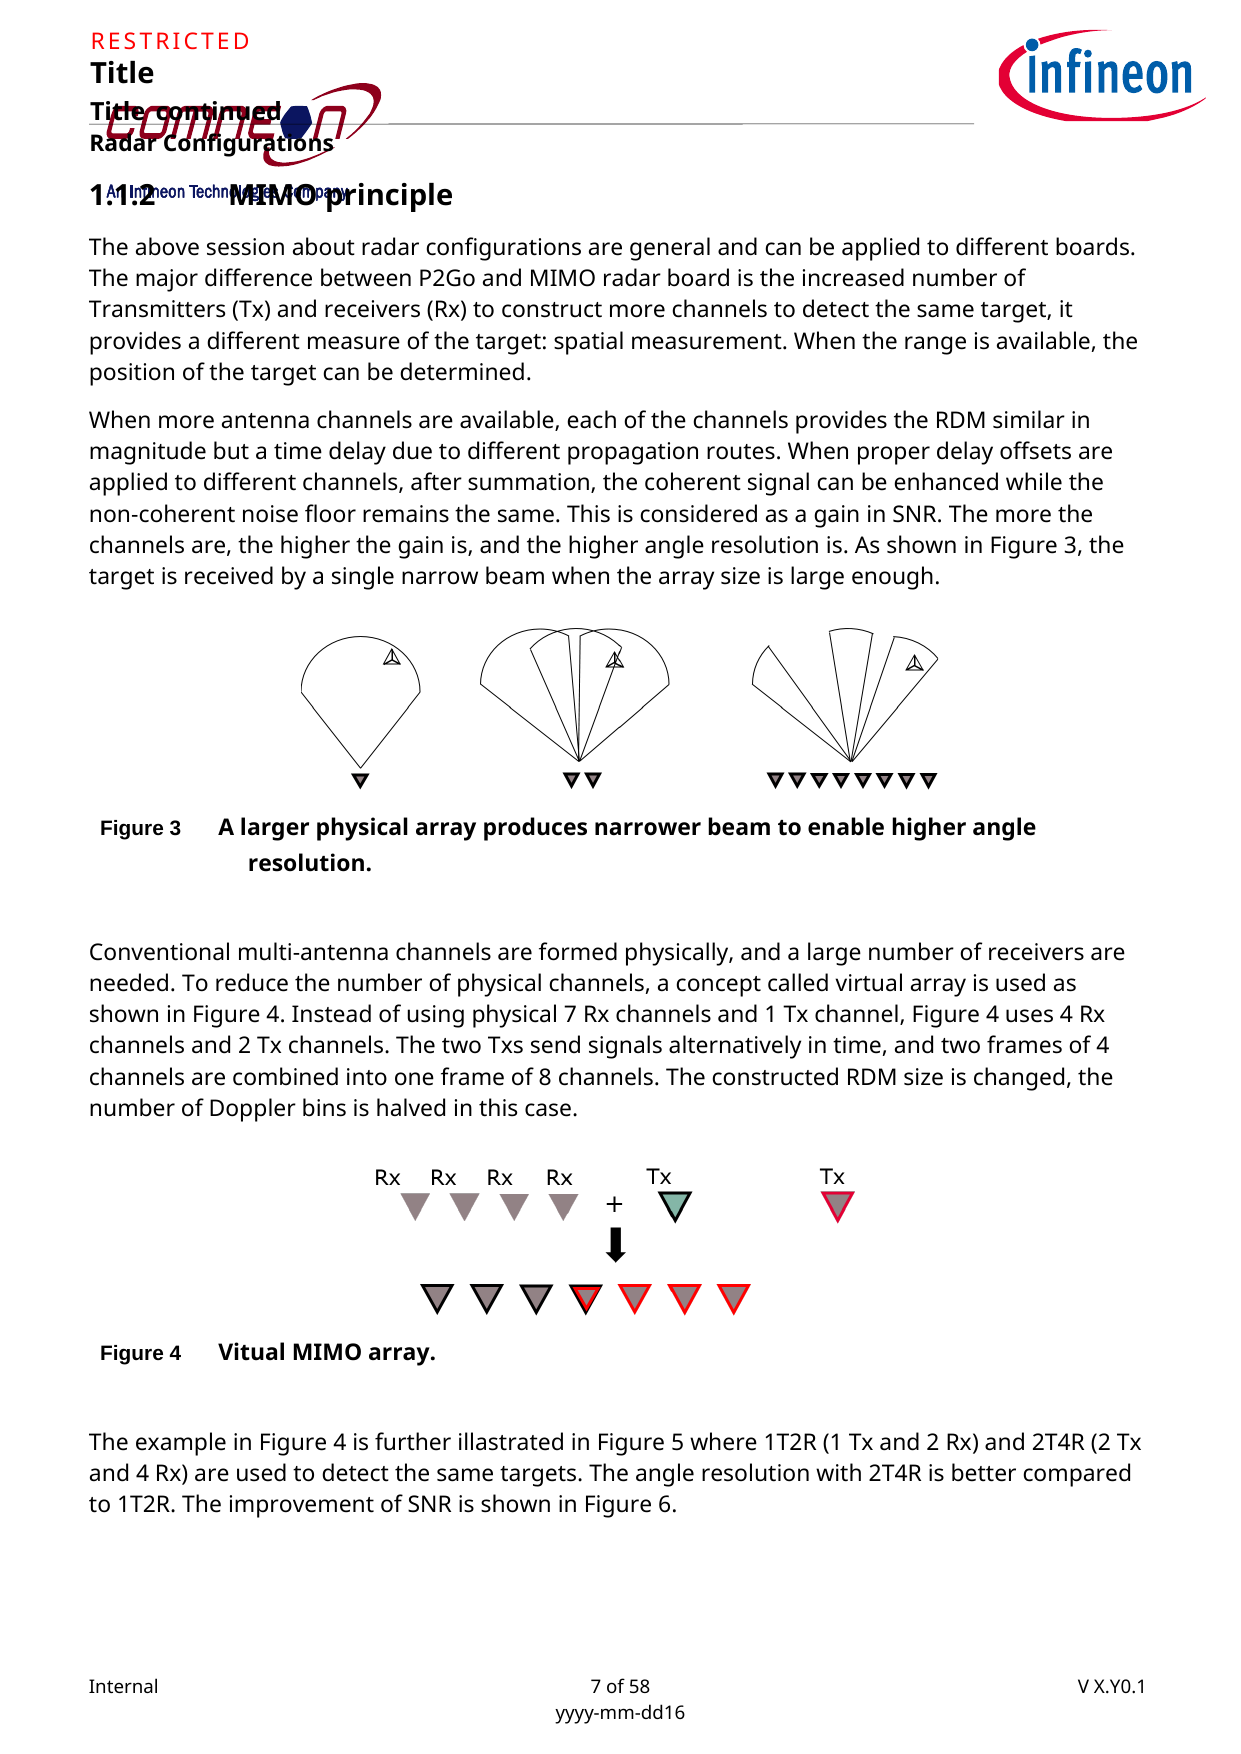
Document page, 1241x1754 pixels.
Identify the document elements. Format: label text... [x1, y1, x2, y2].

text The above session about radar configurations are general and can be applied to different boards. The major difference between P2Go and MIMO radar board is the increased number of Transmitters (Tx) and receivers (Rx) to construct more channels to detect the same target, it provides a different measure of the target: spatial measurement. When the range is available, the position of the target can be determined. [89, 231, 1152, 387]
text The example in Figure 4 is further illastrated in Figure 5 where 1T2R (1 Tx and 2 Rx) and 2T4R (2 Tx and 4 Rx) are used to detect the same targets. The angle resolution with 2T4R is better compared to 1T2R. The improvement of SNR is shown in Figure 6. [89, 1426, 1152, 1519]
table_header [89, 1140, 1151, 1332]
text When more antenna channels are available, each of the channels provides the RDM similar in magnitude but a time delay due to different propagation routes. When proper delay offsets are applied to different channels, after summation, the coherent signal can be enhanced while the non-coherent noise floor remains the same. This is considered as a gain in SNR. The more the channels are, the higher the gain is, and the higher angle resolution is. As shown in Figure 3, the target is received by a single narrow beam when the array size is large enough. [89, 404, 1152, 591]
table_cell Vitual MIMO array. [89, 1332, 1151, 1409]
picture [361, 1156, 878, 1316]
text Conventional multi-antenna channels are formed physically, and a large number of receivers are needed. To reduce the number of physical channels, a concept called virtual array is used as shown in Figure 4. Instead of using physical 7 Rx channels and 1 Tx channel, Figure 4 uses 4 Rx channels and 2 Tx channels. The two Txs send signals alternatively in time, and two frames of 4 channels are combined into one frame of 8 channels. The constructed RDM size is changed, the number of Doppler bins is halved in this case. [89, 936, 1152, 1123]
picture [301, 624, 939, 790]
subtitle MIMO principle [89, 174, 1152, 214]
table_cell A larger physical array produces narrower beam to enable higher angle resolution. [89, 806, 1151, 919]
table_header [89, 608, 1151, 806]
